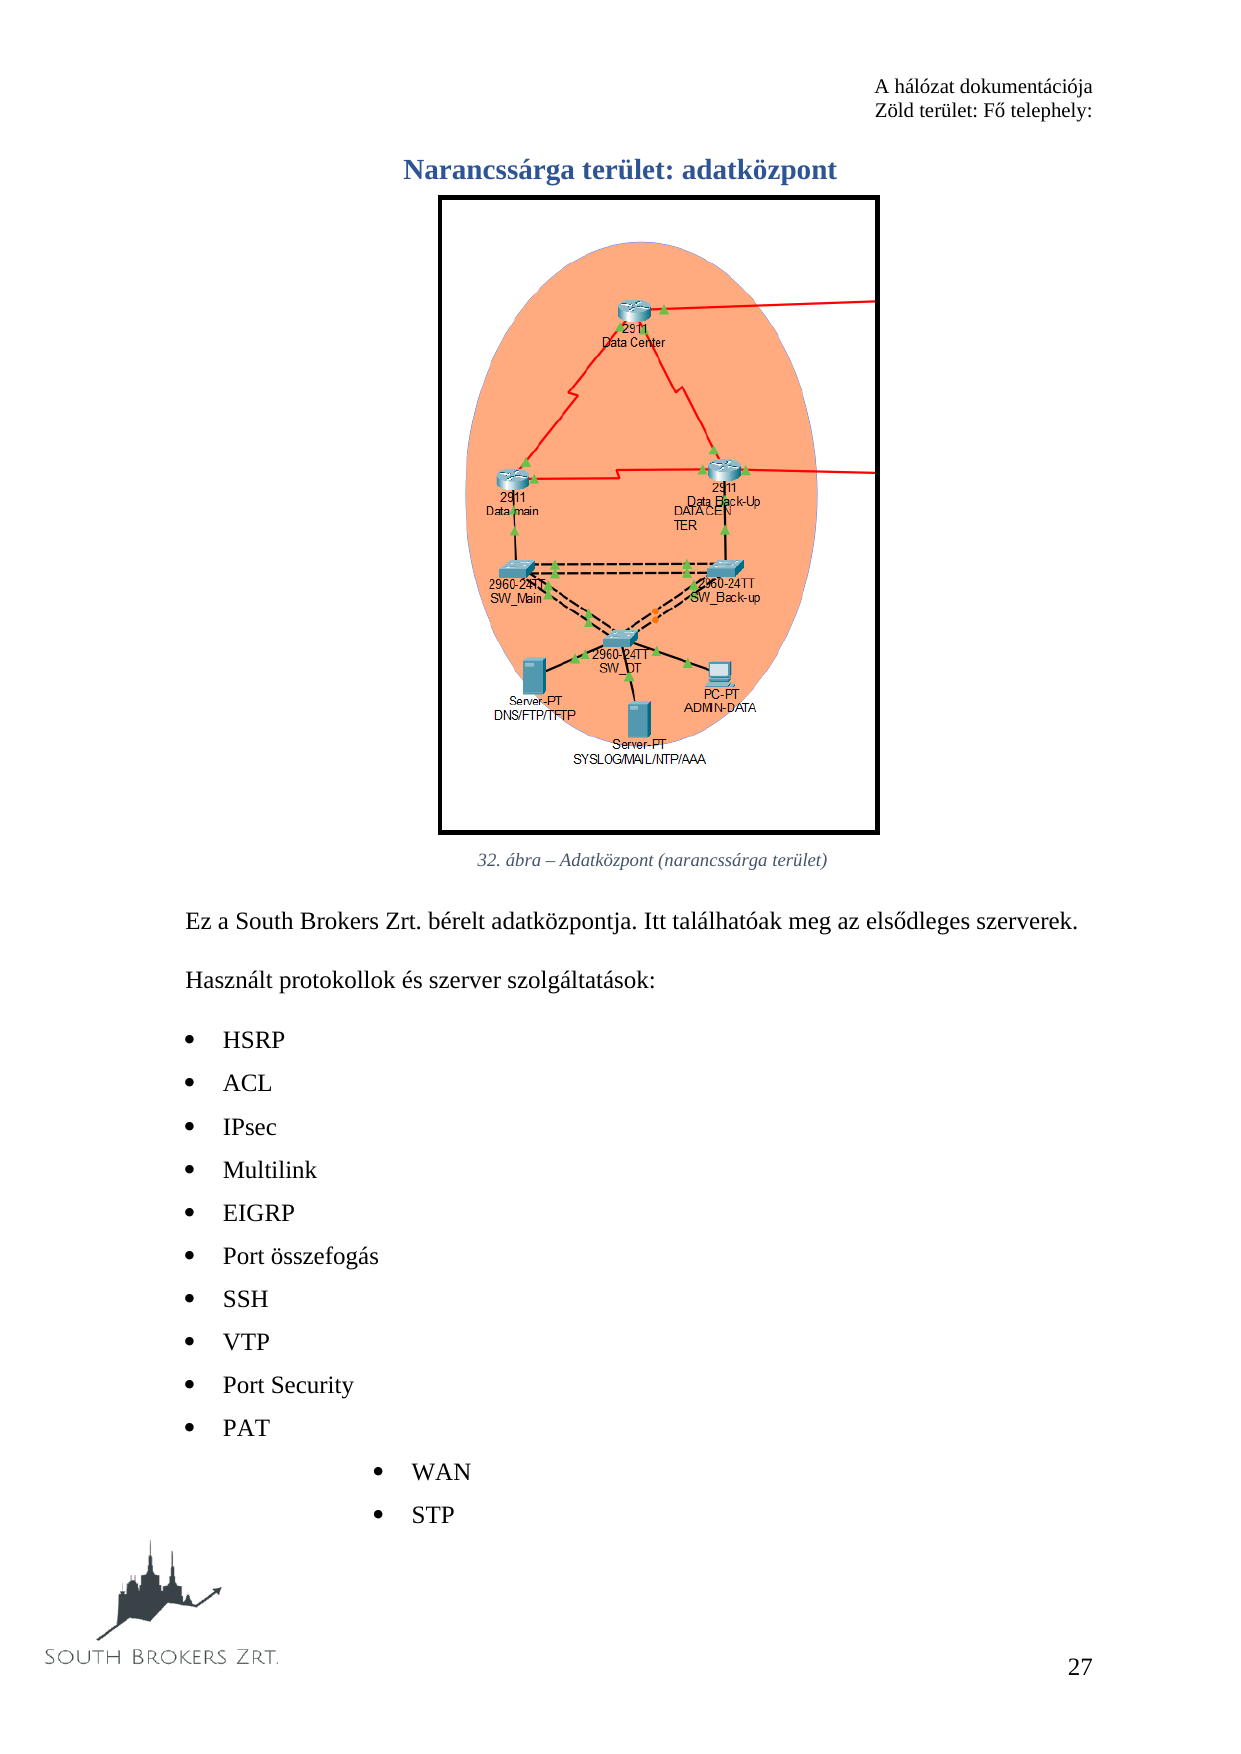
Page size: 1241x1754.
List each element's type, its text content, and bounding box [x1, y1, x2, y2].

list Port Security [185, 1370, 1093, 1399]
subtitle Narancssárga terület: adatközpont [148, 152, 1093, 185]
list EIGRP [185, 1198, 1093, 1227]
list HSRP [185, 1025, 1093, 1054]
list IPsec [185, 1112, 1093, 1140]
picture [442, 200, 875, 830]
list SSH [185, 1284, 1093, 1313]
list ACL [185, 1068, 1093, 1097]
text Használt protokollok és szerver szolgáltatások: [148, 966, 1093, 994]
list Port összefogás [185, 1241, 1093, 1270]
list STP [185, 1500, 1093, 1528]
list WAN [185, 1457, 1093, 1485]
picture [0, 1475, 318, 1754]
list Multilink [185, 1155, 1093, 1183]
list PAT [185, 1413, 1093, 1442]
list VTP [185, 1327, 1093, 1356]
